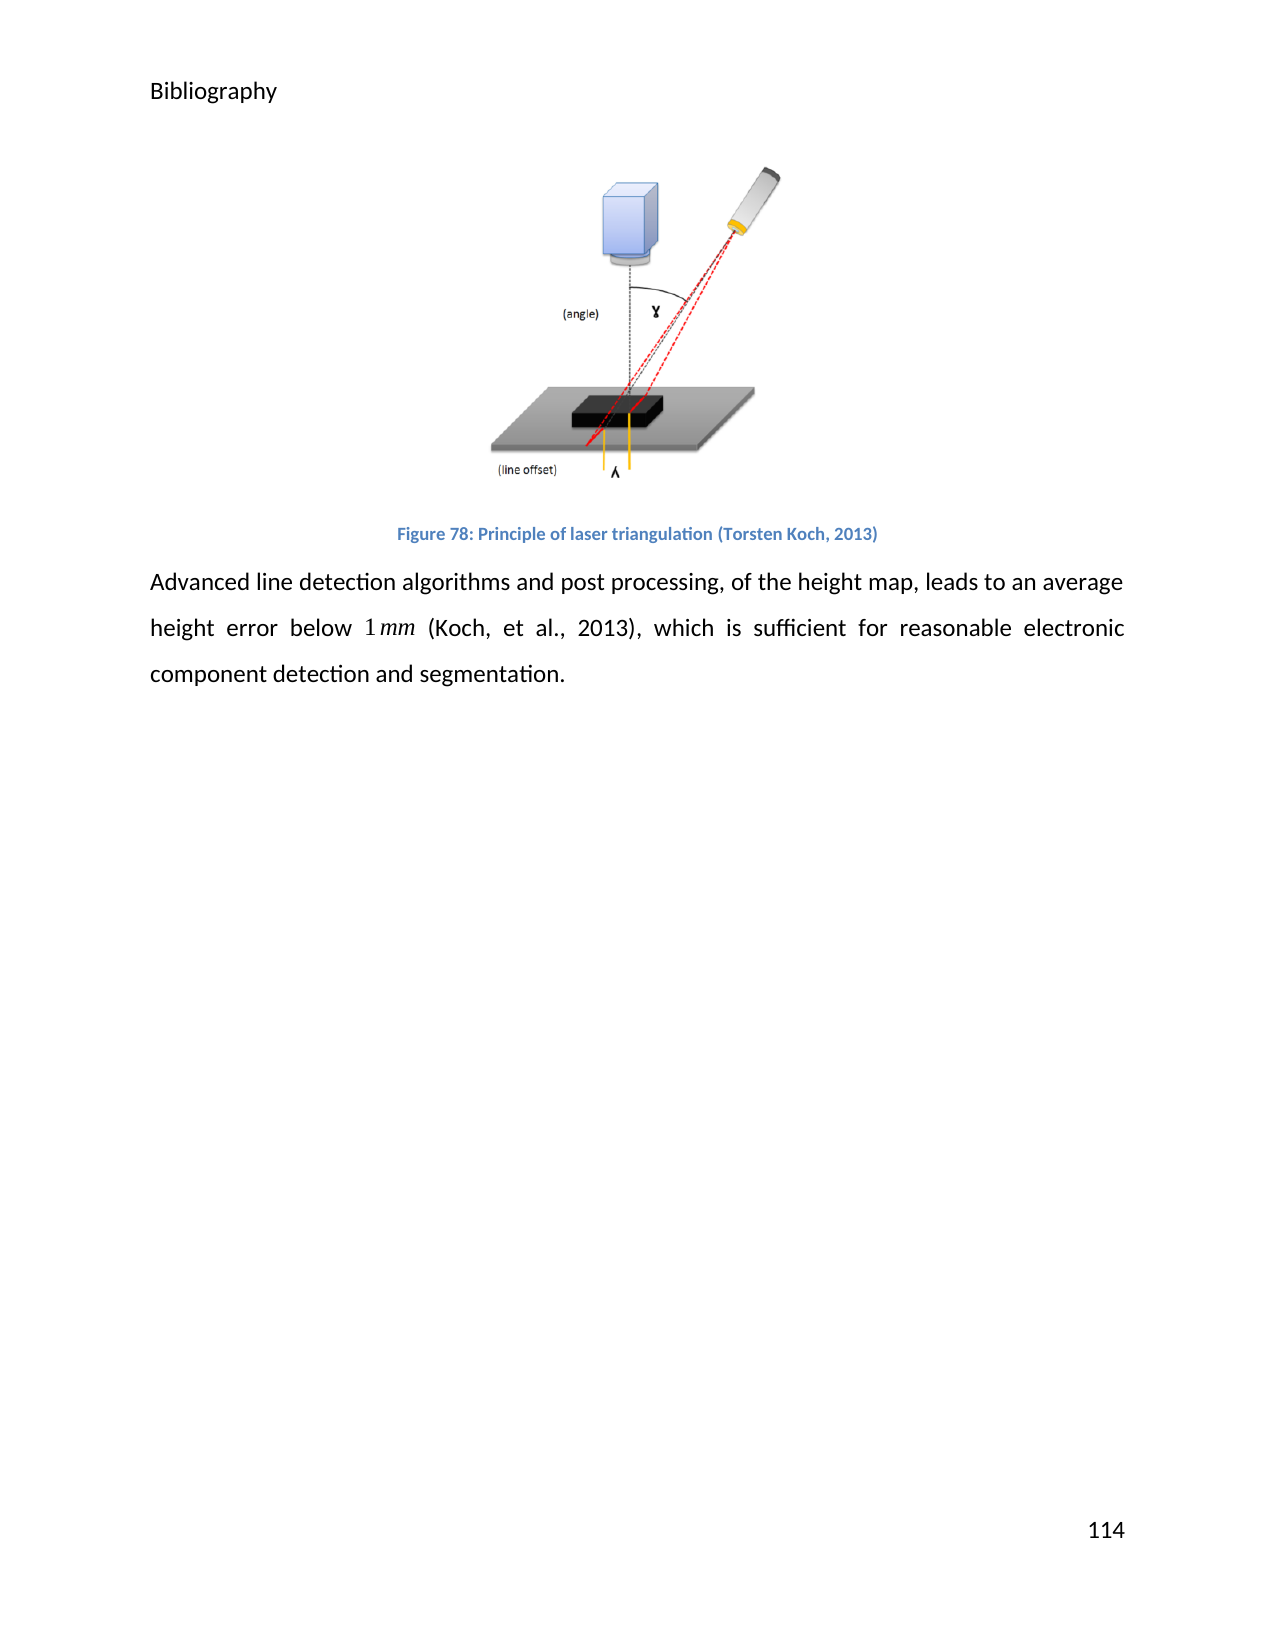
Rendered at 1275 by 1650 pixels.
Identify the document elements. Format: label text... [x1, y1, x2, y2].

picture [472, 150, 803, 487]
text Advanced line detection algorithms and post processing, of the height map, leads to an average height error below , which is sufficient for reasonable electronic component detection and segmentation. [150, 566, 1125, 688]
text Figure : Principle of laser triangulation [150, 523, 1125, 546]
